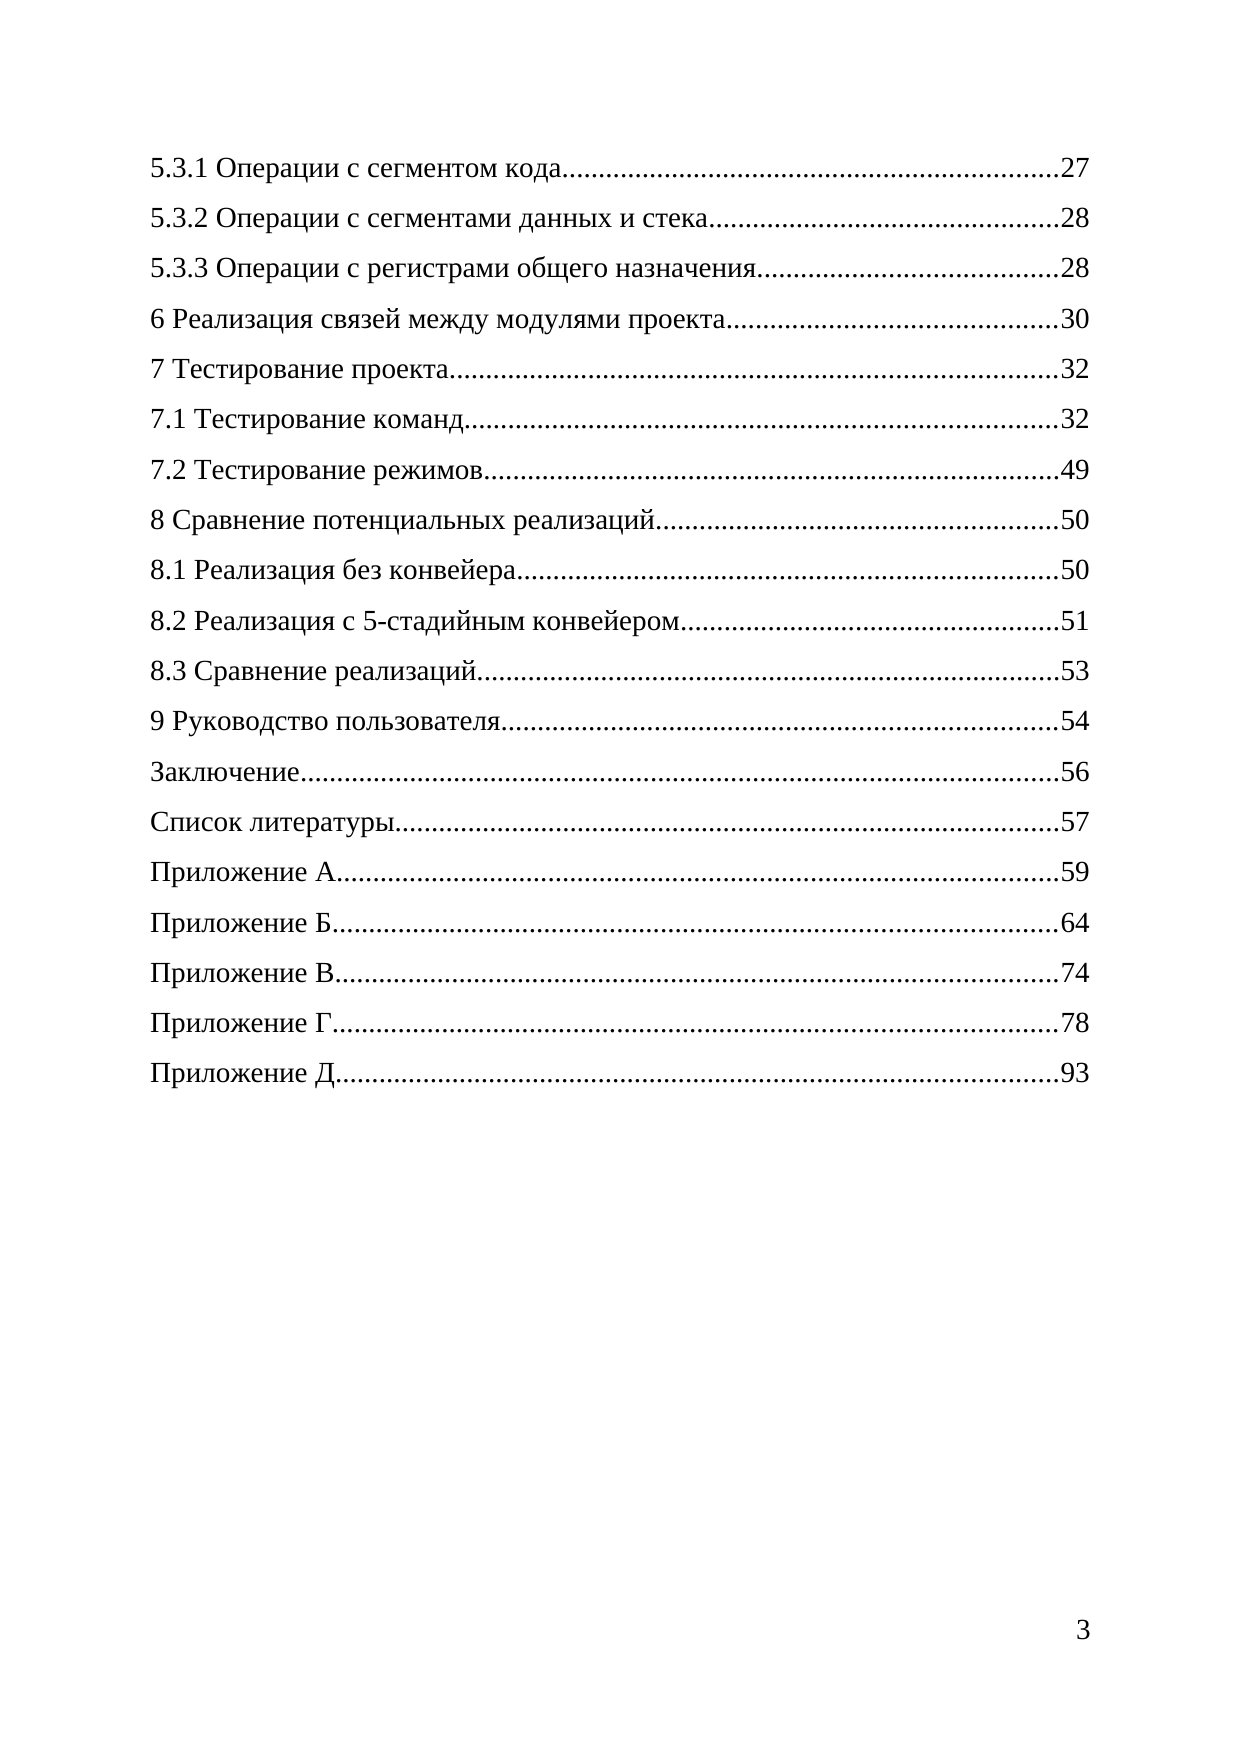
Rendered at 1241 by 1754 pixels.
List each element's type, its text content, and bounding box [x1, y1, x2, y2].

text 9 Руководство пользователя 54 [150, 703, 1090, 737]
text 6 Реализация связей между модулями проекта 30 [150, 301, 1090, 334]
text 5.3.2 Операции с сегментами данных и стека 28 [150, 200, 1090, 234]
text Приложение Д 93 [150, 1056, 1090, 1089]
text Приложение В 74 [150, 955, 1090, 988]
text Приложение Б 64 [150, 905, 1090, 938]
text Приложение А 59 [150, 854, 1090, 888]
text 7 Тестирование проекта 32 [150, 351, 1090, 385]
text Заключение 56 [150, 754, 1090, 787]
text 8 Сравнение потенциальных реализаций 50 [150, 502, 1090, 536]
text Приложение Г 78 [150, 1005, 1090, 1039]
text 8.2 Реализация с 5-стадийным конвейером 51 [150, 603, 1090, 636]
text 7.2 Тестирование режимов 49 [150, 452, 1090, 485]
text 5.3.3 Операции с регистрами общего назначения 28 [150, 251, 1090, 284]
text Список литературы 57 [150, 804, 1090, 838]
text 8.1 Реализация без конвейера 50 [150, 552, 1090, 586]
text 5.3.1 Операции с сегментом кода 27 [150, 150, 1090, 183]
text 7.1 Тестирование команд 32 [150, 402, 1090, 435]
text 8.3 Сравнение реализаций 53 [150, 653, 1090, 687]
